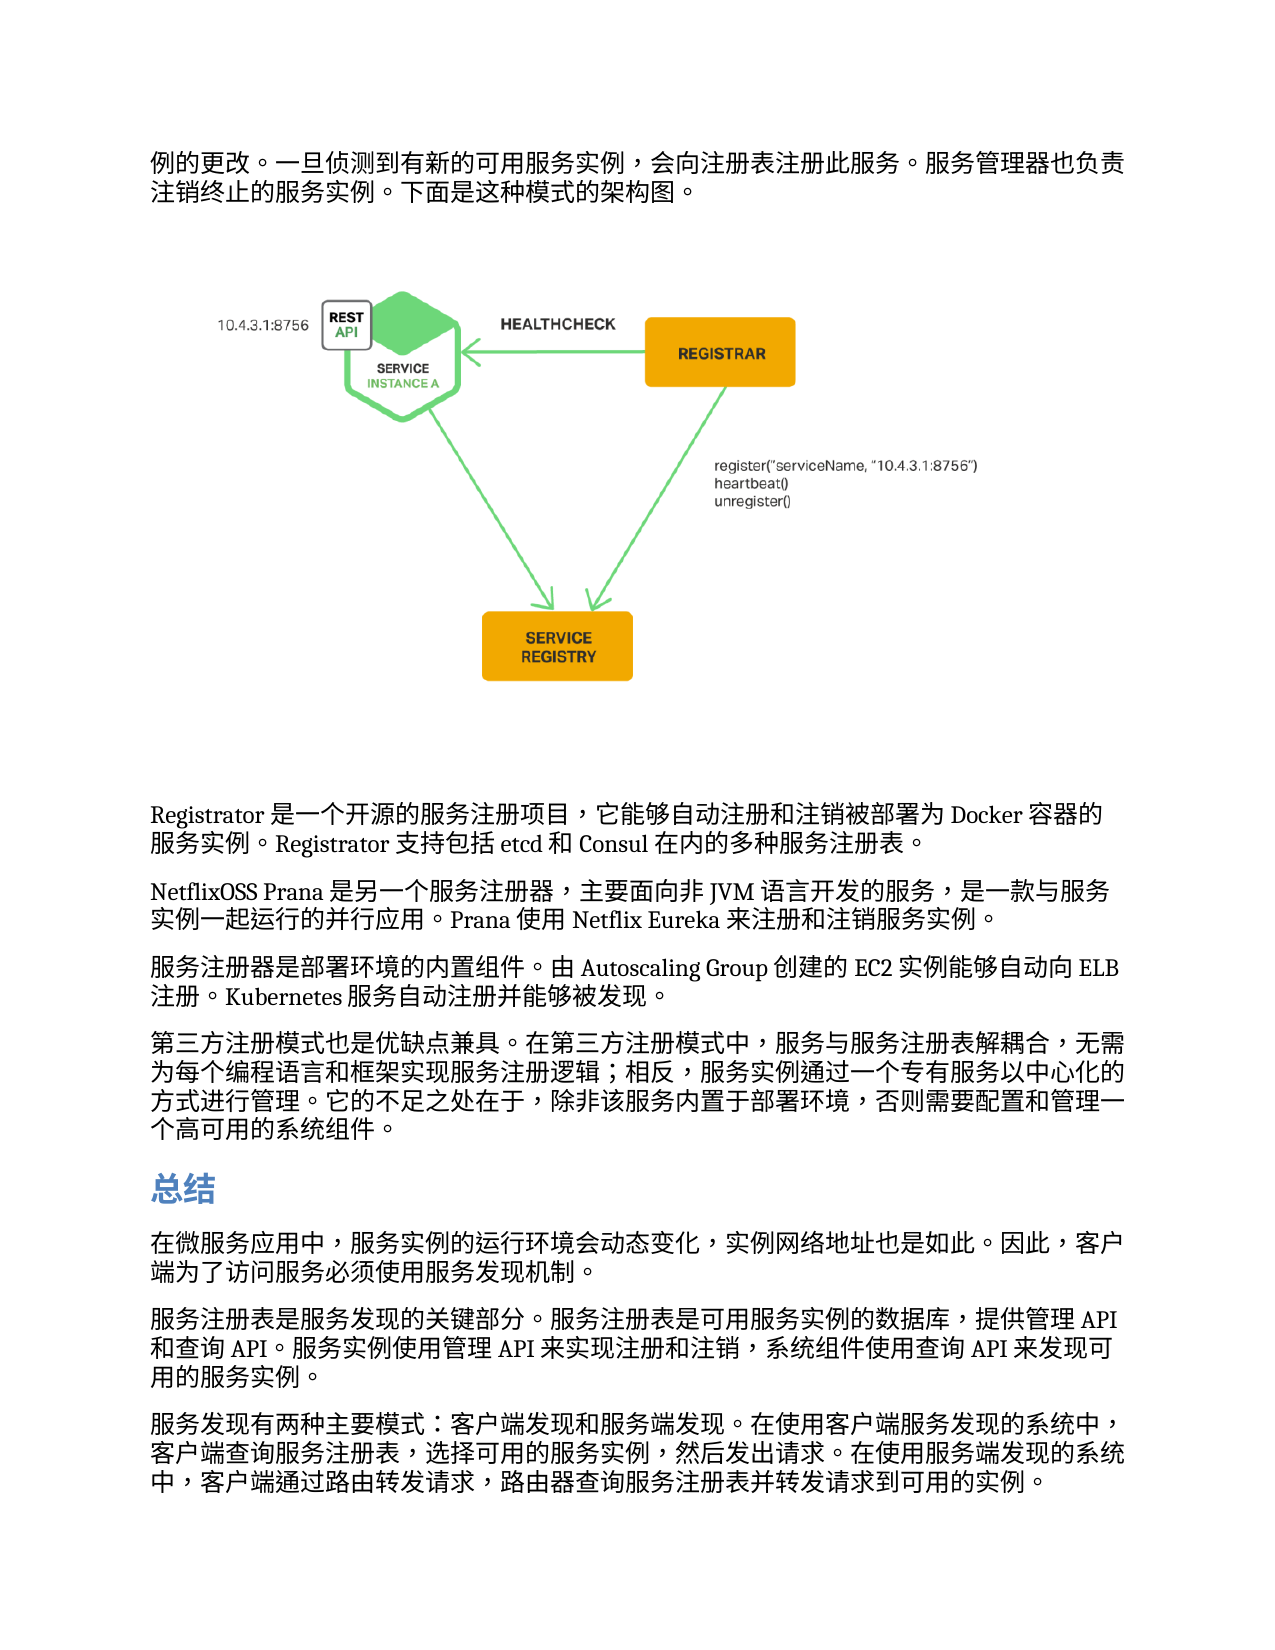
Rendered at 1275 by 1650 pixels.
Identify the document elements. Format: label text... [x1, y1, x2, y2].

picture [168, 226, 1044, 733]
text 服务注册表是服务发现的关键部分。服务注册表是可用服务实例的数据库，提供管理 API 和查询 API。服务实例使用管理 API 来实现注册和注销，系统组件使用查询 API 来发现可用的服务实例。 [150, 1306, 1125, 1392]
subtitle 总结 [150, 1166, 1125, 1211]
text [150, 150, 1125, 207]
text 第三方注册模式也是优缺点兼具。在第三方注册模式中，服务与服务注册表解耦合，无需为每个编程语言和框架实现服务注册逻辑；相反，服务实例通过一个专有服务以中心化的方式进行管理。它的不足之处在于，除非该服务内置于部署环境，否则需要配置和管理一个高可用的系统组件。 [150, 1030, 1125, 1145]
text 服务注册器是部署环境的内置组件。由 Autoscaling Group 创建的 EC2 实例能够自动向 ELB 注册。Kubernetes 服务自动注册并能够被发现。 [150, 954, 1125, 1011]
text 在微服务应用中，服务实例的运行环境会动态变化，实例网络地址也是如此。因此，客户端为了访问服务必须使用服务发现机制。 [150, 1230, 1125, 1287]
text 服务发现有两种主要模式：客户端发现和服务端发现。在使用客户端服务发现的系统中，客户端查询服务注册表，选择可用的服务实例，然后发出请求。在使用服务端发现的系统中，客户端通过路由转发请求，路由器查询服务注册表并转发请求到可用的实例。 [150, 1411, 1125, 1497]
text Registrator 是一个开源的服务注册项目，它能够自动注册和注销被部署为 Docker 容器的服务实例。Registrator 支持包括 etcd 和 Consul 在内的多种服务注册表。 [150, 801, 1125, 859]
text NetflixOSS Prana 是另一个服务注册器，主要面向非 JVM 语言开发的服务，是一款与服务实例一起运行的并行应用。Prana 使用 Netflix Eureka 来注册和注销服务实例。 [150, 877, 1125, 935]
